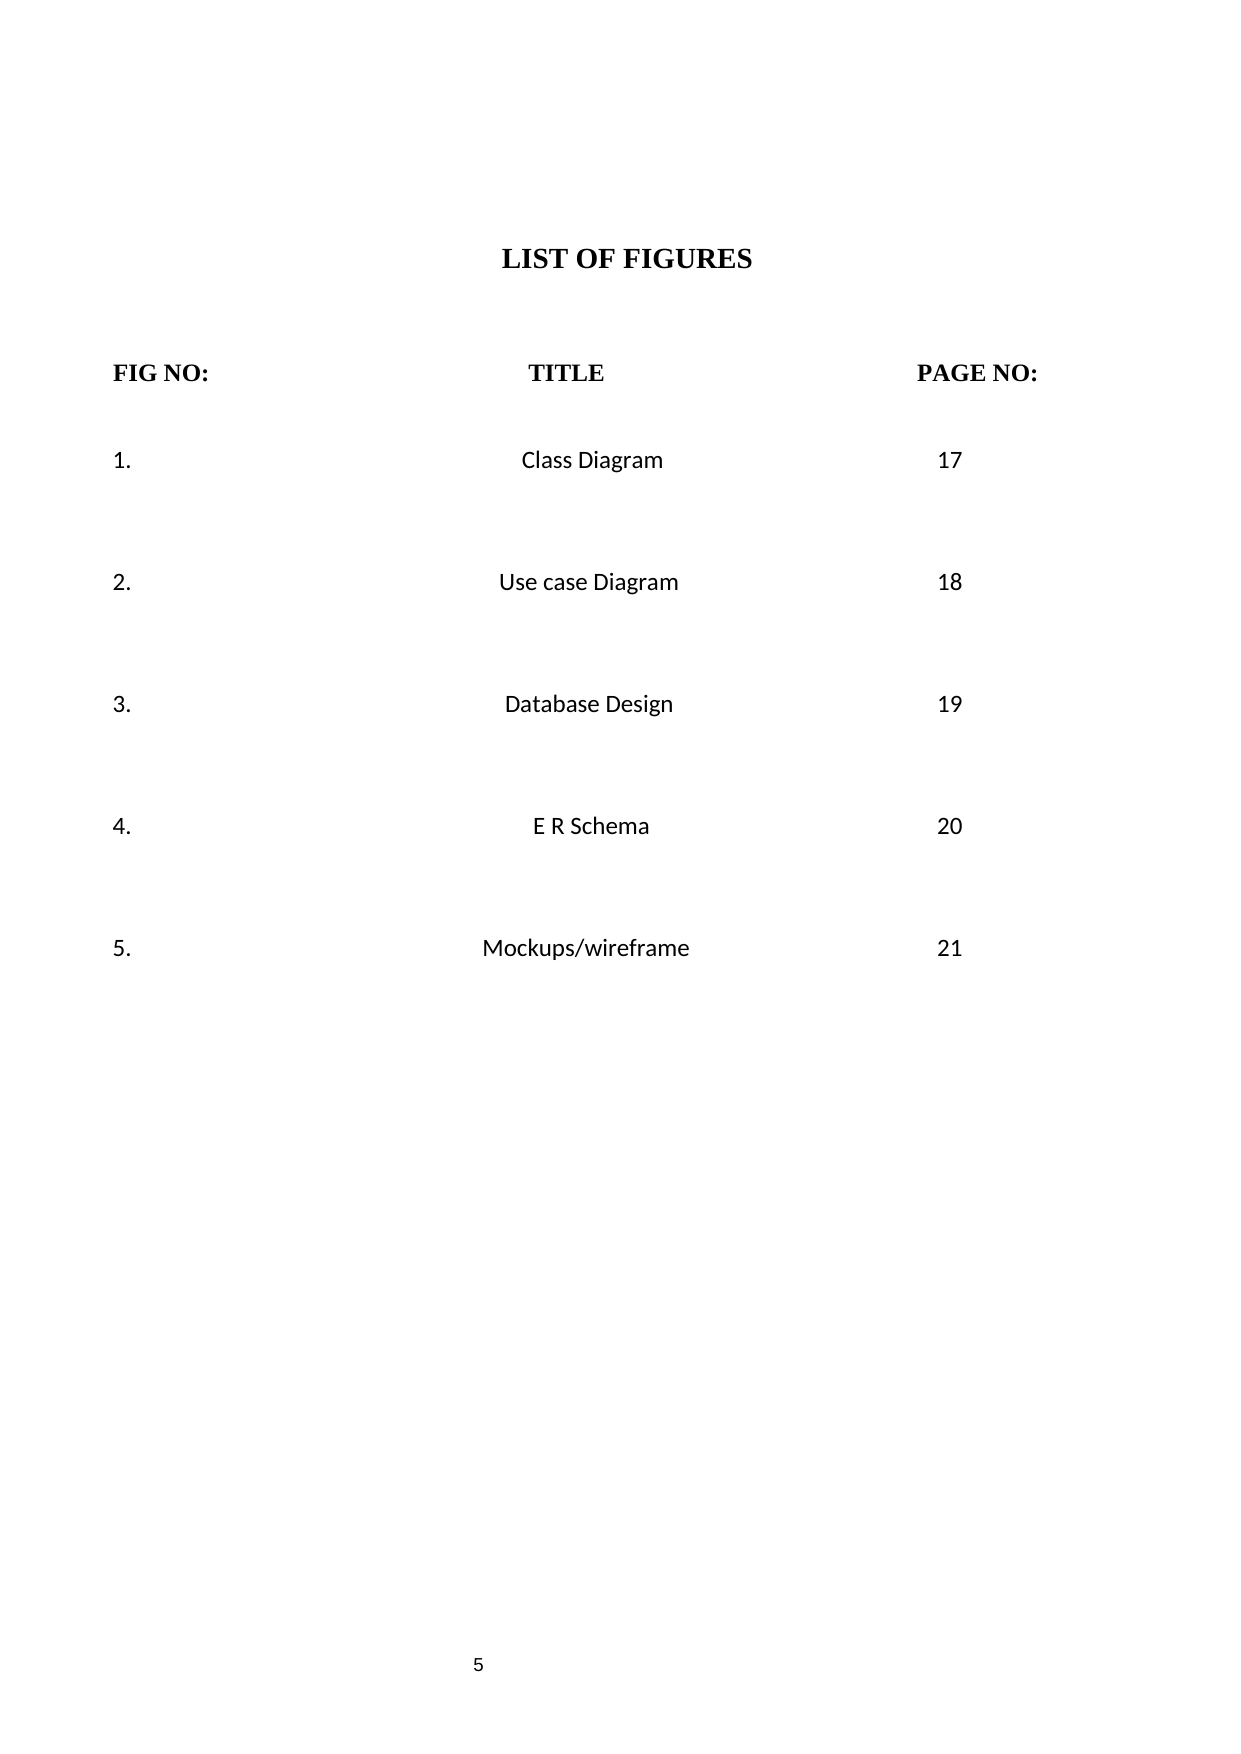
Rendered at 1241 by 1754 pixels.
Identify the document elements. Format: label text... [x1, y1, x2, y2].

text FIG NO: TITLE PAGE NO: [113, 358, 1134, 387]
text LIST OF FIGURES [112, 242, 1134, 275]
list Database Design 19 [112, 688, 1134, 718]
list Use case Diagram 18 [112, 566, 1134, 596]
list E R Schema 20 [112, 810, 1134, 841]
list Mockups/wireframe 21 [112, 932, 1134, 963]
list Class Diagram 17 [112, 444, 1134, 474]
